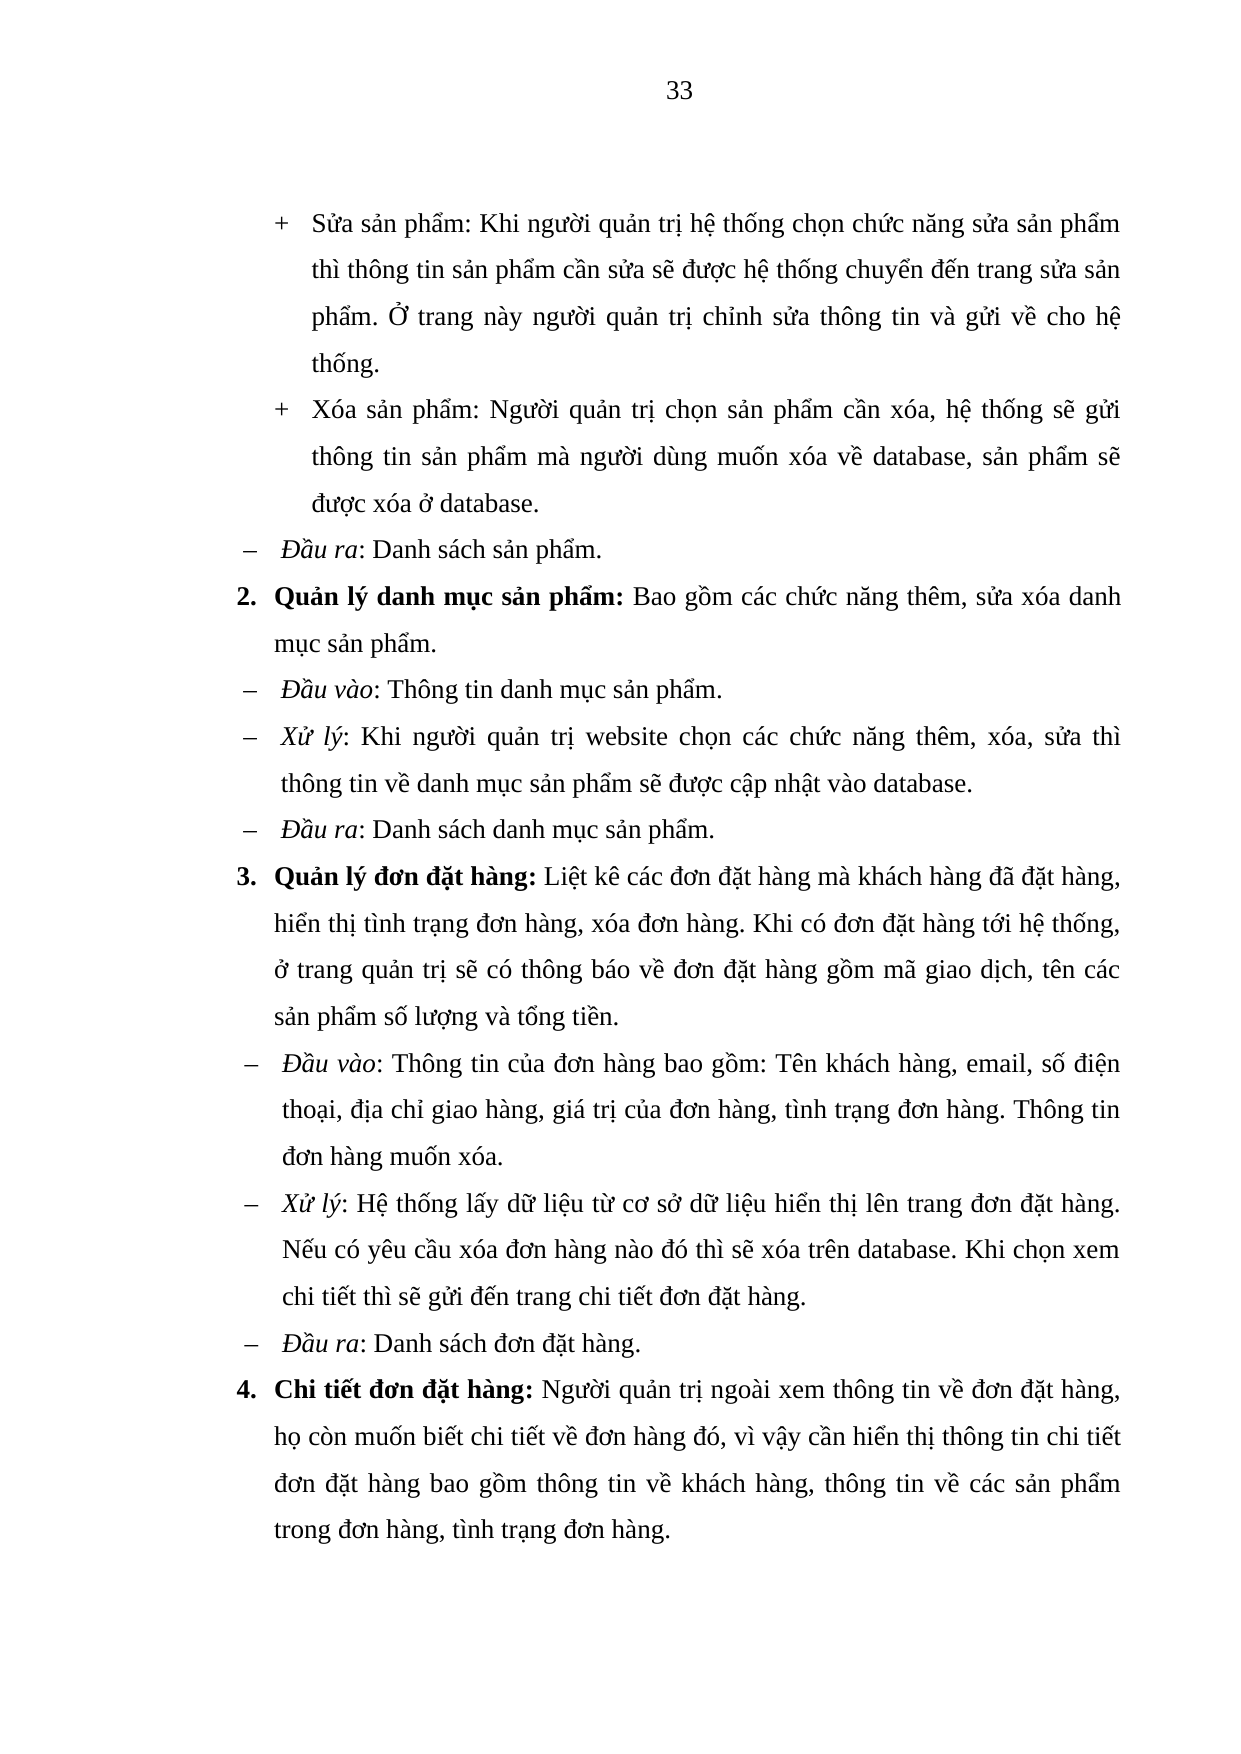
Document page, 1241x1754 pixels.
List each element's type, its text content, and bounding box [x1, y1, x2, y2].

list Đầu vào: Thông tin của đơn hàng bao gồm: Tên khách hàng, email, số điện thoại, địa chỉ giao hàng, giá trị của đơn hàng, tình trạng đơn hàng. Thông tin đơn hàng muốn xóa. [244, 1047, 1122, 1171]
list Xử lý: Hệ thống lấy dữ liệu từ cơ sở dữ liệu hiển thị lên trang đơn đặt hàng. Nếu có yêu cầu xóa đơn hàng nào đó thì sẽ xóa trên database. Khi chọn xem chi tiết thì sẽ gửi đến trang chi tiết đơn đặt hàng. [244, 1187, 1122, 1311]
list Đầu vào: Thông tin danh mục sản phẩm. [243, 673, 1122, 704]
list Đầu ra: Danh sách danh mục sản phẩm. [243, 813, 1122, 844]
list Xóa sản phẩm: Người quản trị chọn sản phẩm cần xóa, hệ thống sẽ gửi thông tin sản phẩm mà người dùng muốn xóa về database, sản phẩm sẽ được xóa ở database. [274, 393, 1122, 518]
list Quản lý đơn đặt hàng: Liệt kê các đơn đặt hàng mà khách hàng đã đặt hàng, hiển thị tình trạng đơn hàng, xóa đơn hàng. Khi có đơn đặt hàng tới hệ thống, ở trang quản trị sẽ có thông báo về đơn đặt hàng gồm mã giao dịch, tên các sản phẩm số lượng và tổng tiền. [236, 860, 1122, 1031]
list Đầu ra: Danh sách đơn đặt hàng. [244, 1327, 1122, 1358]
list Đầu ra: Danh sách sản phẩm. [243, 533, 1122, 564]
list Chi tiết đơn đặt hàng: Người quản trị ngoài xem thông tin về đơn đặt hàng, họ còn muốn biết chi tiết về đơn hàng đó, vì vậy cần hiển thị thông tin chi tiết đơn đặt hàng bao gồm thông tin về khách hàng, thông tin về các sản phẩm trong đơn hàng, tình trạng đơn hàng. [236, 1373, 1122, 1544]
list Sửa sản phẩm: Khi người quản trị hệ thống chọn chức năng sửa sản phẩm thì thông tin sản phẩm cần sửa sẽ được hệ thống chuyển đến trang sửa sản phẩm. Ở trang này người quản trị chỉnh sửa thông tin và gửi về cho hệ thống. [274, 207, 1122, 378]
list Xử lý: Khi người quản trị website chọn các chức năng thêm, xóa, sửa thì thông tin về danh mục sản phẩm sẽ được cập nhật vào database. [243, 720, 1122, 798]
list Quản lý danh mục sản phẩm: Bao gồm các chức năng thêm, sửa xóa danh mục sản phẩm. [236, 580, 1122, 658]
